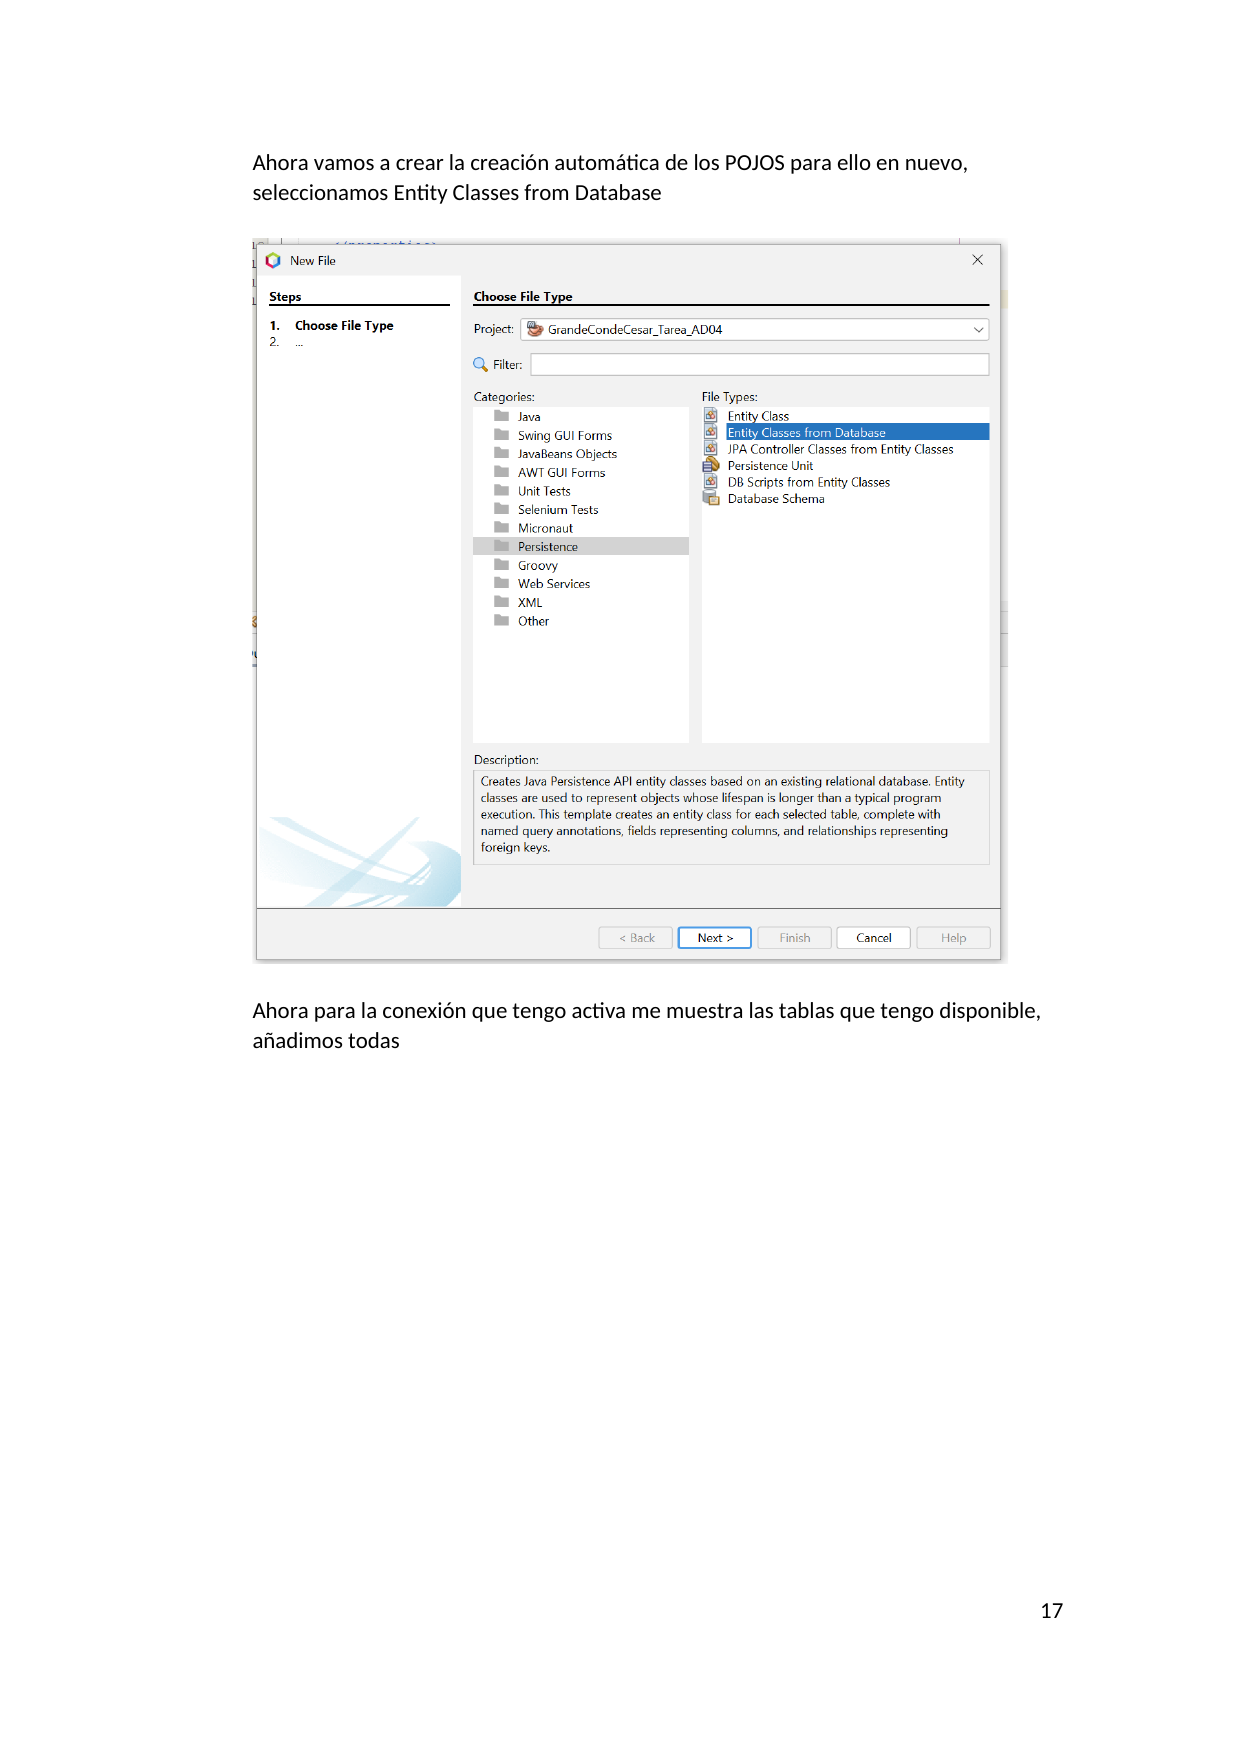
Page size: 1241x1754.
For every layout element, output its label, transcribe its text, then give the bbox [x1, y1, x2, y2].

list Ahora para la conexión que tengo activa me muestra las tablas que tengo disponible, añadimos todas [252, 996, 1063, 1054]
list Ahora vamos a crear la creación automática de los POJOS para ello en nuevo, seleccionamos Entity Classes from Database [252, 148, 1063, 206]
picture [252, 238, 1009, 964]
